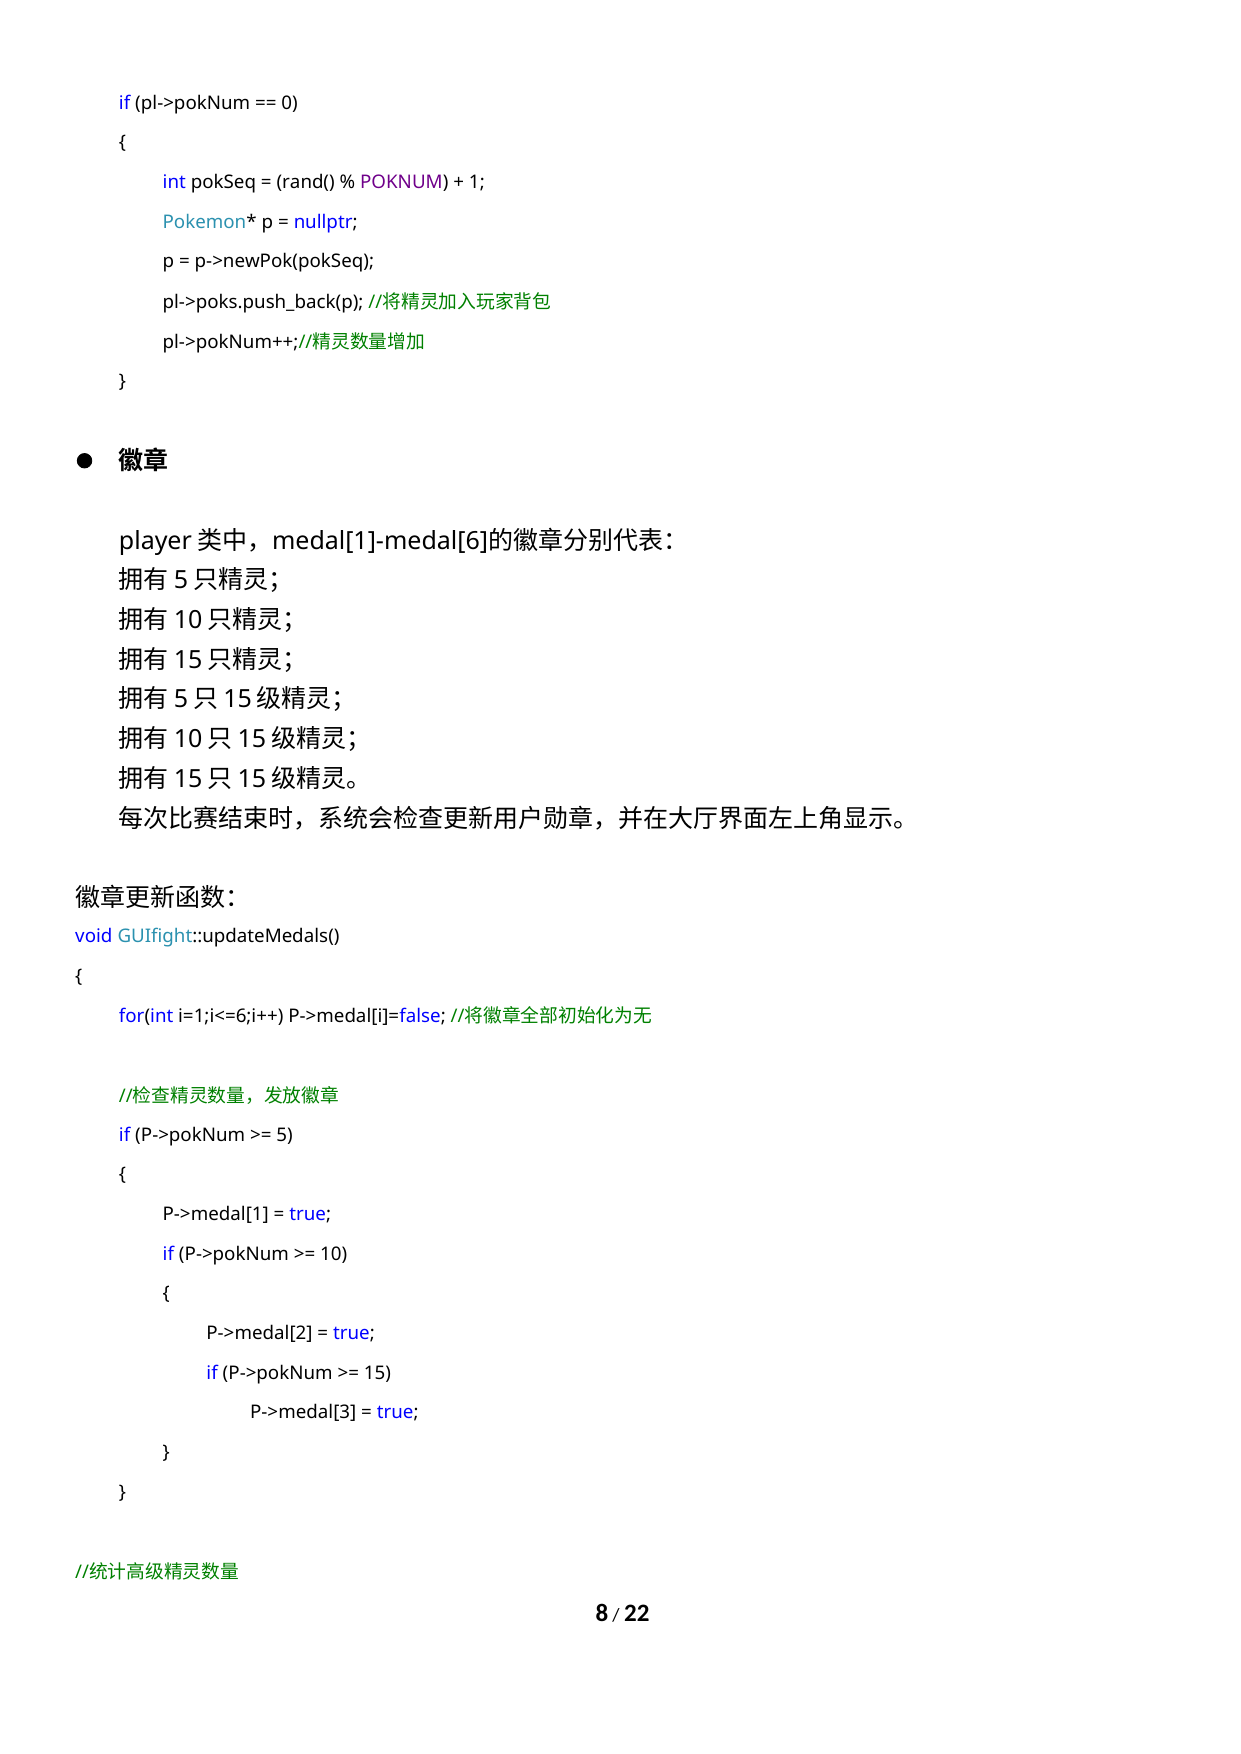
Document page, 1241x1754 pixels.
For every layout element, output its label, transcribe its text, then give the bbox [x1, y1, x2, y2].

text if (P->pokNum >= 15) [75, 1352, 1165, 1392]
text { [75, 1273, 1165, 1312]
text 徽章更新函数： [75, 876, 1165, 915]
text 每次比赛结束时，系统会检查更新用户勋章，并在大厅界面左上角显示。 [75, 796, 1165, 836]
text 拥有5只精灵； [75, 558, 1165, 598]
text 拥有15只精灵； [75, 638, 1165, 677]
text int pokSeq = (rand() % POKNUM) + 1; [75, 161, 1165, 201]
text //检查精灵数量，发放徽章 [75, 1074, 1165, 1114]
text //统计高级精灵数量 [75, 1550, 1165, 1590]
text pl->poks.push_back(p); //将精灵加入玩家背包 [75, 280, 1165, 320]
text Pokemon* p = nullptr; [75, 201, 1165, 241]
text } [75, 1471, 1165, 1511]
text if (P->pokNum >= 5) [75, 1114, 1165, 1153]
text p = p->newPok(pokSeq); [75, 241, 1165, 280]
text player类中，medal[1]-medal[6]的徽章分别代表： [75, 518, 1165, 558]
list 徽章 [75, 439, 1165, 479]
text { [75, 955, 1165, 995]
text 拥有15只15级精灵。 [75, 757, 1165, 796]
text P->medal[1] = true; [75, 1193, 1165, 1233]
text P->medal[3] = true; [75, 1392, 1165, 1431]
text { [75, 1153, 1165, 1193]
text P->medal[2] = true; [75, 1312, 1165, 1352]
text 拥有10只15级精灵； [75, 717, 1165, 757]
text if (pl->pokNum == 0) [75, 82, 1165, 122]
text { [75, 122, 1165, 161]
text if (P->pokNum >= 10) [75, 1233, 1165, 1273]
text } [75, 1431, 1165, 1471]
text pl->pokNum++;//精灵数量增加 [75, 320, 1165, 360]
text void GUIfight::updateMedals() [75, 915, 1165, 955]
text } [75, 360, 1165, 399]
text 拥有10只精灵； [75, 598, 1165, 638]
text 拥有5只15级精灵； [75, 677, 1165, 717]
text for(int i=1;i<=6;i++) P->medal[i]=false; //将徽章全部初始化为无 [75, 995, 1165, 1034]
